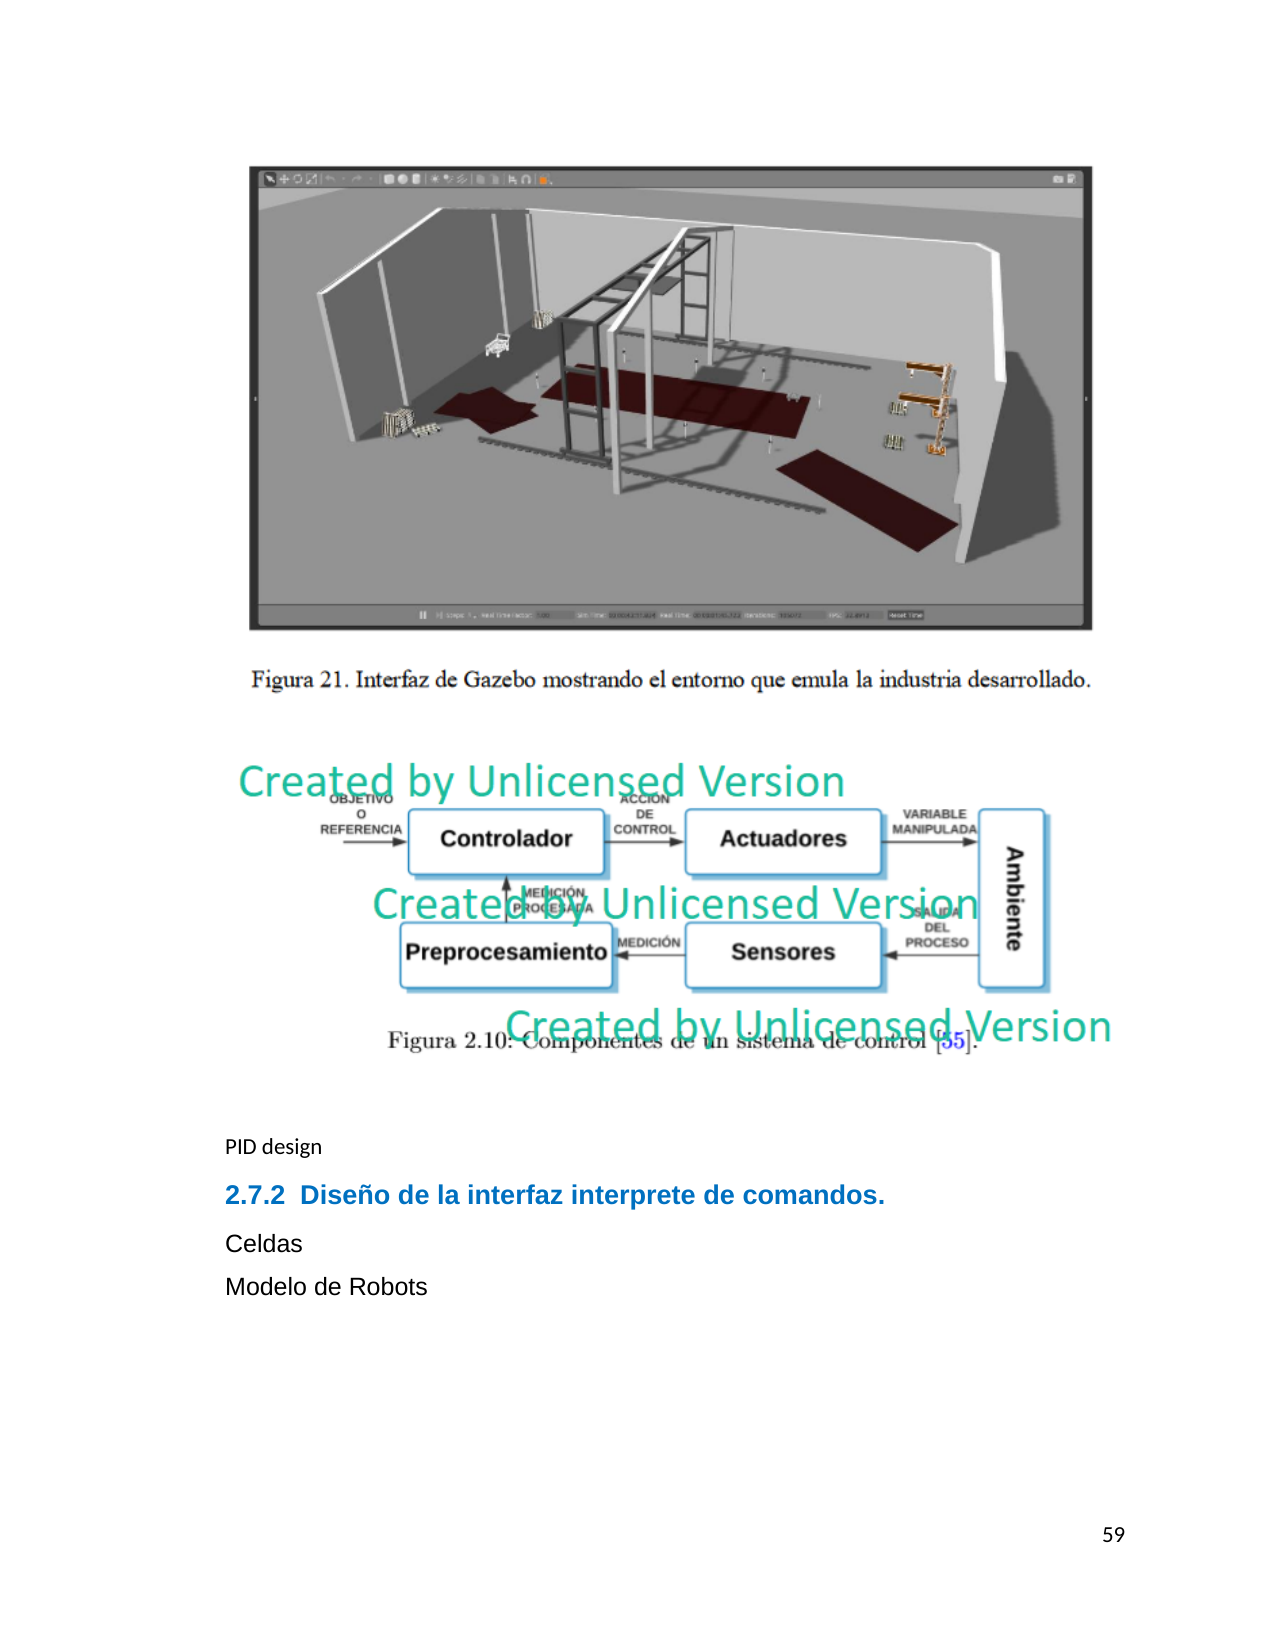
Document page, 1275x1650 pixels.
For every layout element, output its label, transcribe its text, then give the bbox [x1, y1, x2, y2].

text Celdas [225, 1229, 1125, 1258]
picture [225, 736, 1125, 1066]
text Modelo de Robots [225, 1272, 1125, 1301]
list Diseño de la interfaz interprete de comandos. [225, 1179, 1125, 1210]
text PID design [225, 1132, 1125, 1160]
picture [225, 150, 1125, 718]
